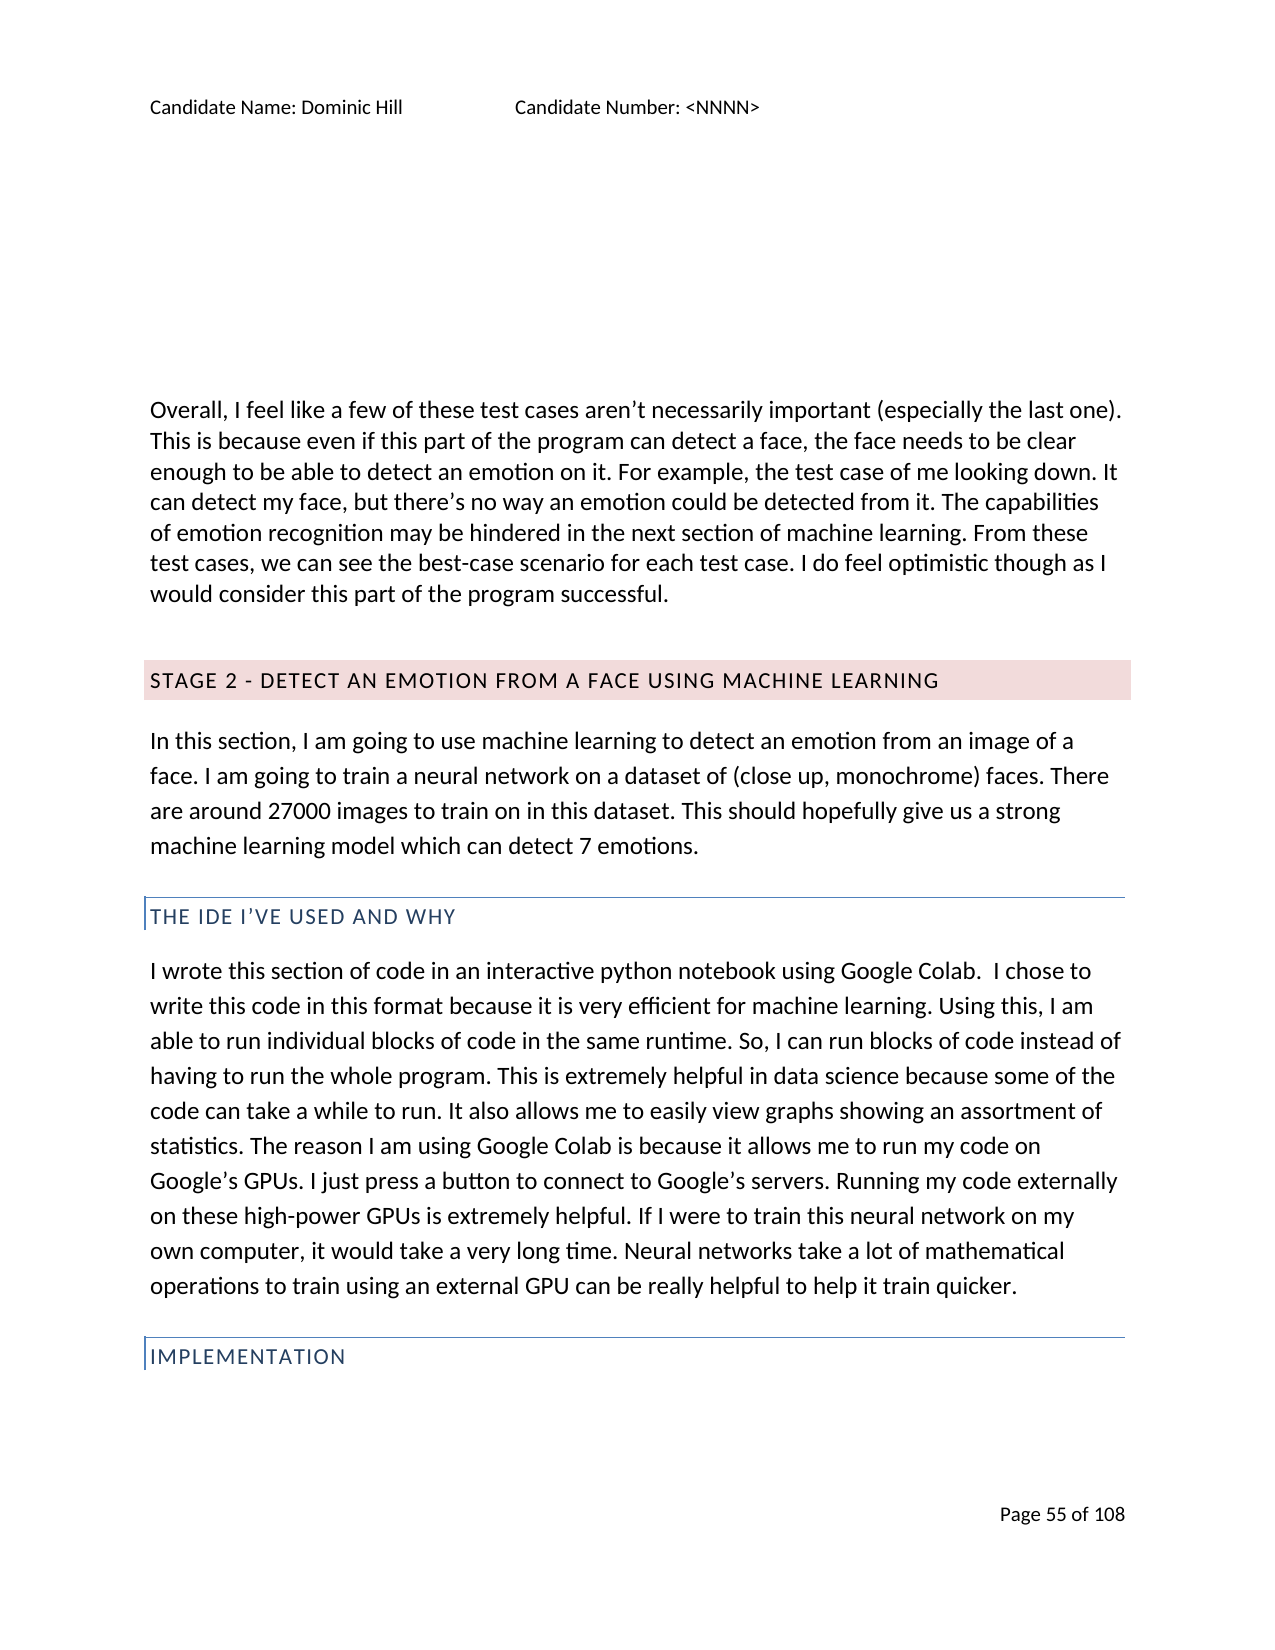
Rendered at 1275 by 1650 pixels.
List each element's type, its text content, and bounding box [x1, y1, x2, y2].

text Overall, I feel like a few of these test cases aren’t necessarily important (especially the last one). This is because even if this part of the program can detect a face, the face needs to be clear enough to be able to detect an emotion on it. For example, the test case of me looking down. It can detect my face, but there’s no way an emotion could be detected from it. The capabilities of emotion recognition may be hindered in the next section of machine learning. From these test cases, we can see the best-case scenario for each test case. I do feel optimistic though as I would consider this part of the program successful. [150, 395, 1125, 608]
subtitle The IDE i’ve used and why [146, 898, 1125, 930]
subtitle Stage 2 - Detect an emotion from a face using machine learning [150, 666, 1125, 694]
text In this section, I am going to use machine learning to detect an emotion from an image of a face. I am going to train a neural network on a dataset of (close up, monochrome) faces. There are around 27000 images to train on in this dataset. This should hopefully give us a strong machine learning model which can detect 7 emotions. [150, 725, 1125, 861]
text I wrote this section of code in an interactive python notebook using Google Colab. I chose to write this code in this format because it is very efficient for machine learning. Using this, I am able to run individual blocks of code in the same runtime. So, I can run blocks of code instead of having to run the whole program. This is extremely helpful in data science because some of the code can take a while to run. It also allows me to easily view graphs showing an assortment of statistics. The reason I am using Google Colab is because it allows me to run my code on Google’s GPUs. I just press a button to connect to Google’s servers. Running my code externally on these high-power GPUs is extremely helpful. If I were to train this neural network on my own computer, it would take a very long time. Neural networks take a lot of mathematical operations to train using an external GPU can be really helpful to help it train quicker. [150, 955, 1125, 1301]
subtitle Implementation [146, 1338, 1125, 1370]
